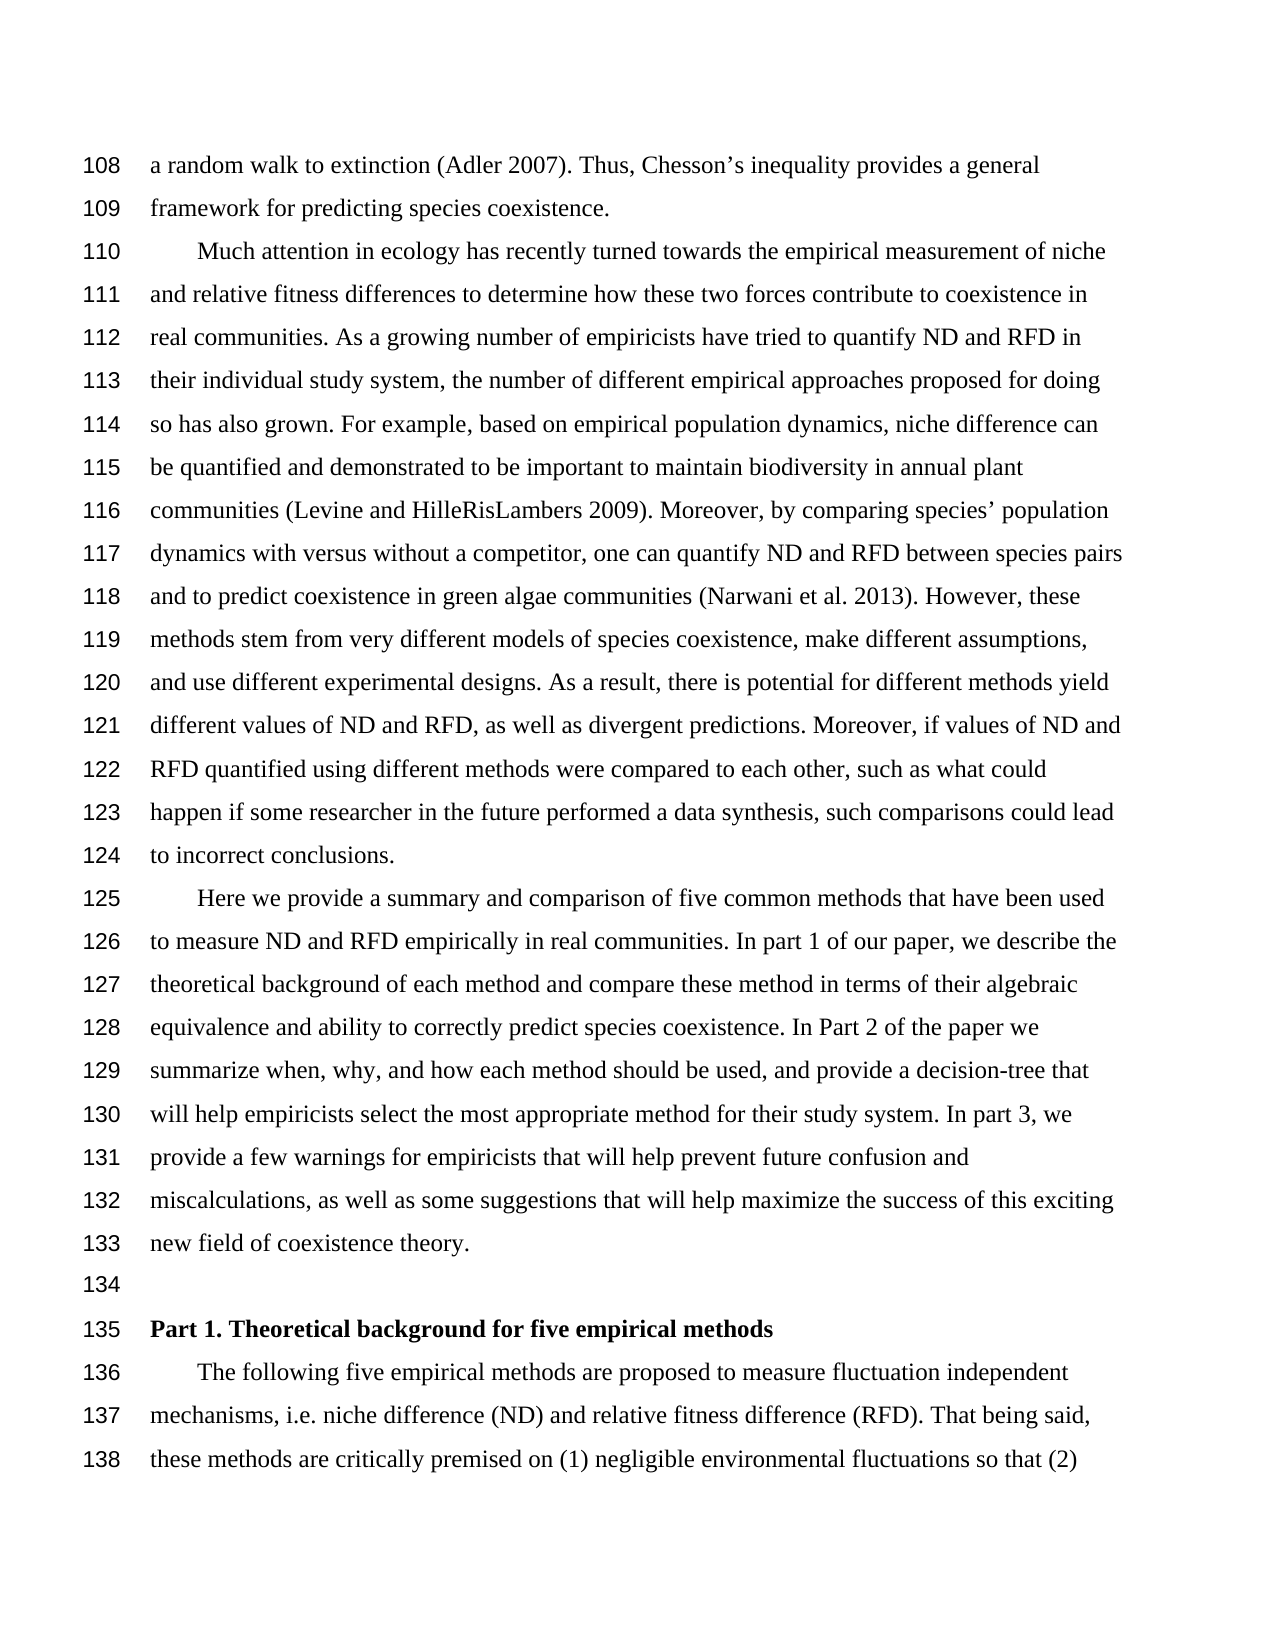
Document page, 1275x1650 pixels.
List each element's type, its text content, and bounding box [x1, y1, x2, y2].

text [150, 150, 1125, 222]
text Much attention in ecology has recently turned towards the empirical measurement of niche and relative fitness differences to determine how these two forces contribute to coexistence in real communities. As a growing number of empiricists have tried to quantify ND and RFD in their individual study system, the number of different empirical approaches proposed for doing so has also grown. For example, based on empirical population dynamics, niche difference can be quantified and demonstrated to be important to maintain biodiversity in annual plant communities (Levine and HilleRisLambers 2009). Moreover, by comparing species’ population dynamics with versus without a competitor, one can quantify ND and RFD between species pairs and to predict coexistence in green algae communities (Narwani et al. 2013). However, these methods stem from very different models of species coexistence, make different assumptions, and use different experimental designs. As a result, there is potential for different methods yield different values of ND and RFD, as well as divergent predictions. Moreover, if values of ND and RFD quantified using different methods were compared to each other, such as what could happen if some researcher in the future performed a data synthesis, such comparisons could lead to incorrect conclusions. [150, 236, 1125, 869]
text Part 1. Theoretical background for five empirical methods [150, 1314, 1125, 1343]
text Here we provide a summary and comparison of five common methods that have been used to measure ND and RFD empirically in real communities. In part 1 of our paper, we describe the theoretical background of each method and compare these method in terms of their algebraic equivalence and ability to correctly predict species coexistence. In Part 2 of the paper we summarize when, why, and how each method should be used, and provide a decision-tree that will help empiricists select the most appropriate method for their study system. In part 3, we provide a few warnings for empiricists that will help prevent future confusion and miscalculations, as well as some suggestions that will help maximize the success of this exciting new field of coexistence theory. [150, 883, 1125, 1257]
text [150, 1357, 1125, 1472]
